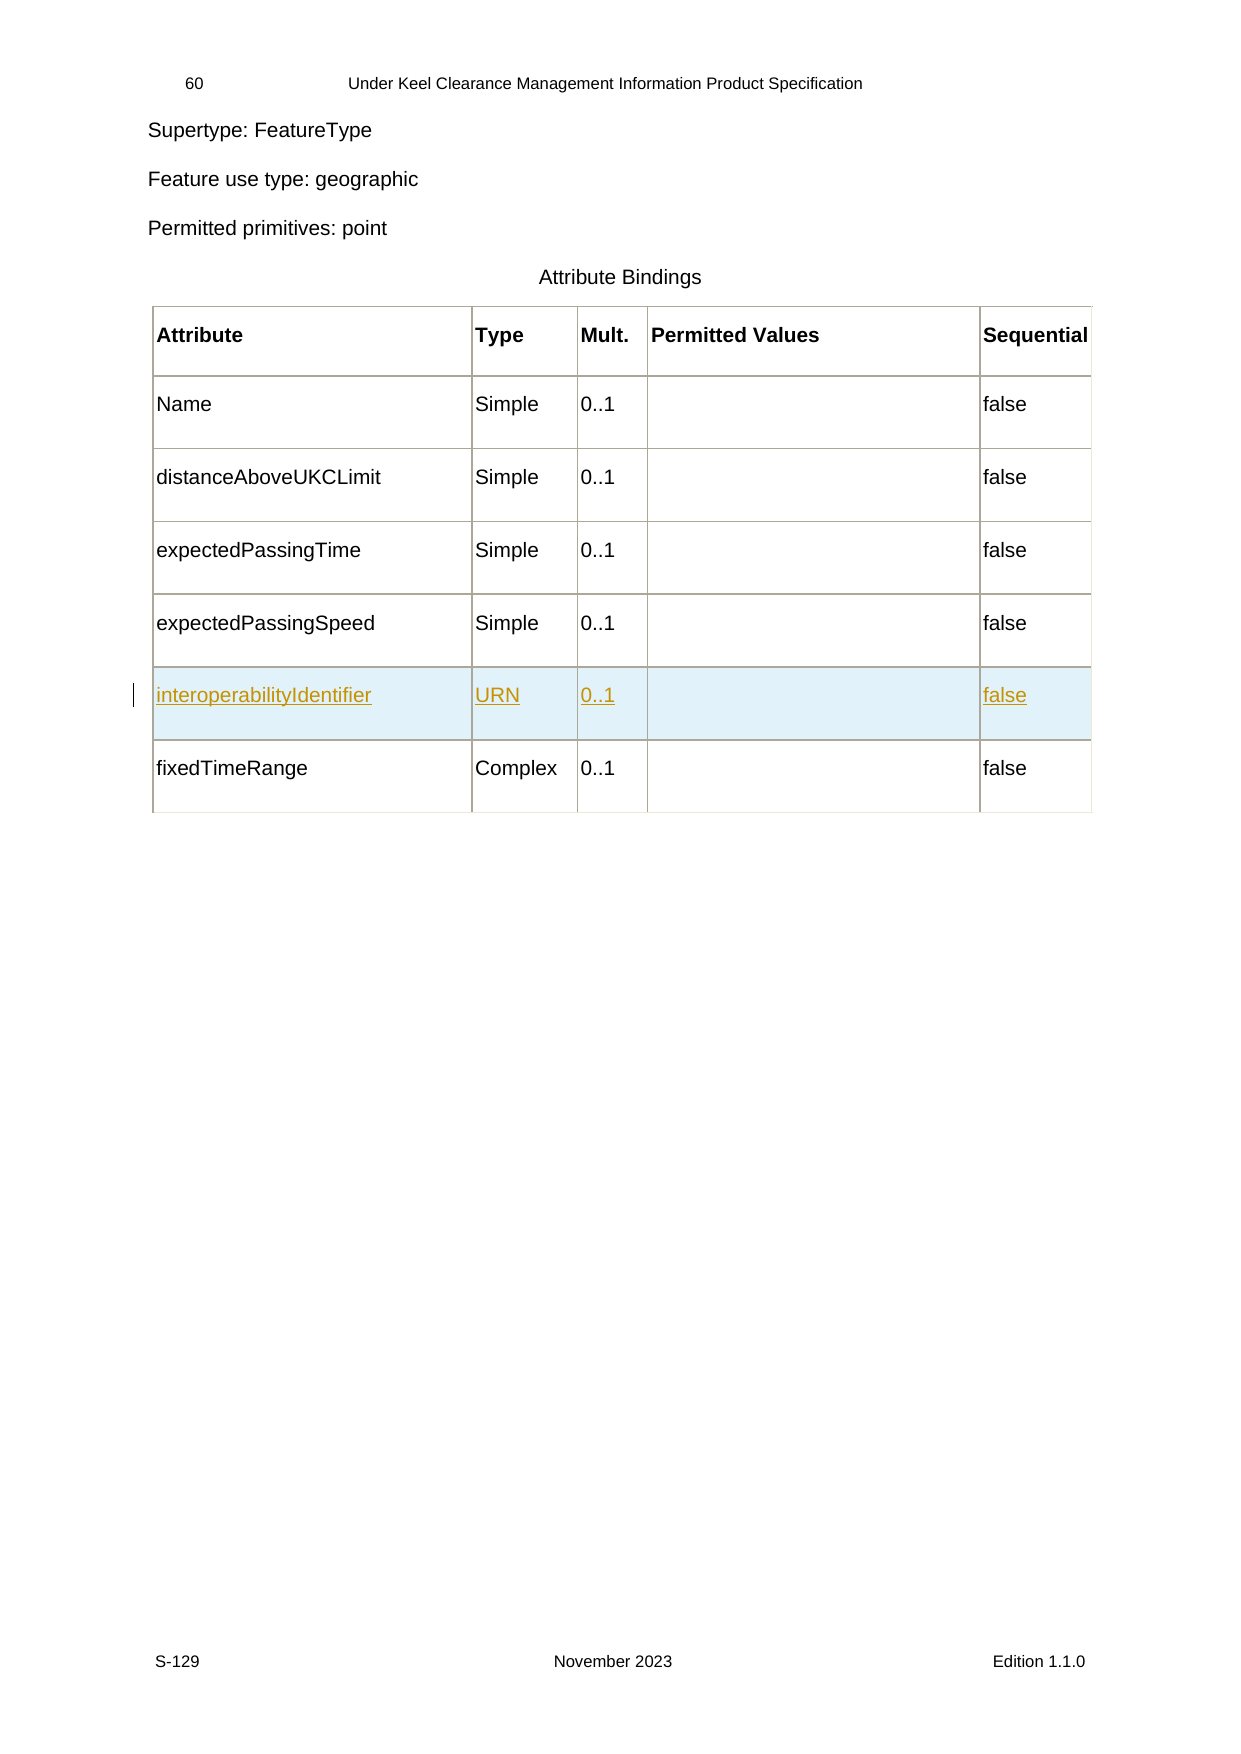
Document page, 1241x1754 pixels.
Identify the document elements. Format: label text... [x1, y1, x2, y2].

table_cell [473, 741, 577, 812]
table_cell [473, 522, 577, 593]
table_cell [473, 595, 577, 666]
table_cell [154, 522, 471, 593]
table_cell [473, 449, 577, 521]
text Permitted primitives: point [148, 216, 1092, 240]
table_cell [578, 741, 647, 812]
text Feature use type: geographic [148, 167, 1092, 191]
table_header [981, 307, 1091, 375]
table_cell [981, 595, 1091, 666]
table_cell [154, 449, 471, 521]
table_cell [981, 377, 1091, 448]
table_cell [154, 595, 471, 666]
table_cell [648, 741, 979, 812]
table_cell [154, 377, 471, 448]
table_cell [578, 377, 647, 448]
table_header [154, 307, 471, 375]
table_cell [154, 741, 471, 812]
text Supertype: FeatureType [148, 118, 1092, 142]
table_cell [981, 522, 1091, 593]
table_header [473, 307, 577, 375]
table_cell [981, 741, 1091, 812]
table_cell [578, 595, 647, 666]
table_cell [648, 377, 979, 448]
text Attribute Bindings [148, 265, 1092, 289]
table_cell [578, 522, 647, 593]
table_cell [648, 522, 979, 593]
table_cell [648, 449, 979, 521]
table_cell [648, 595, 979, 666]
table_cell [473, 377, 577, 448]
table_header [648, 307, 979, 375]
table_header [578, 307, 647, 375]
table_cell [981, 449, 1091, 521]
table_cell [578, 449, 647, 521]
